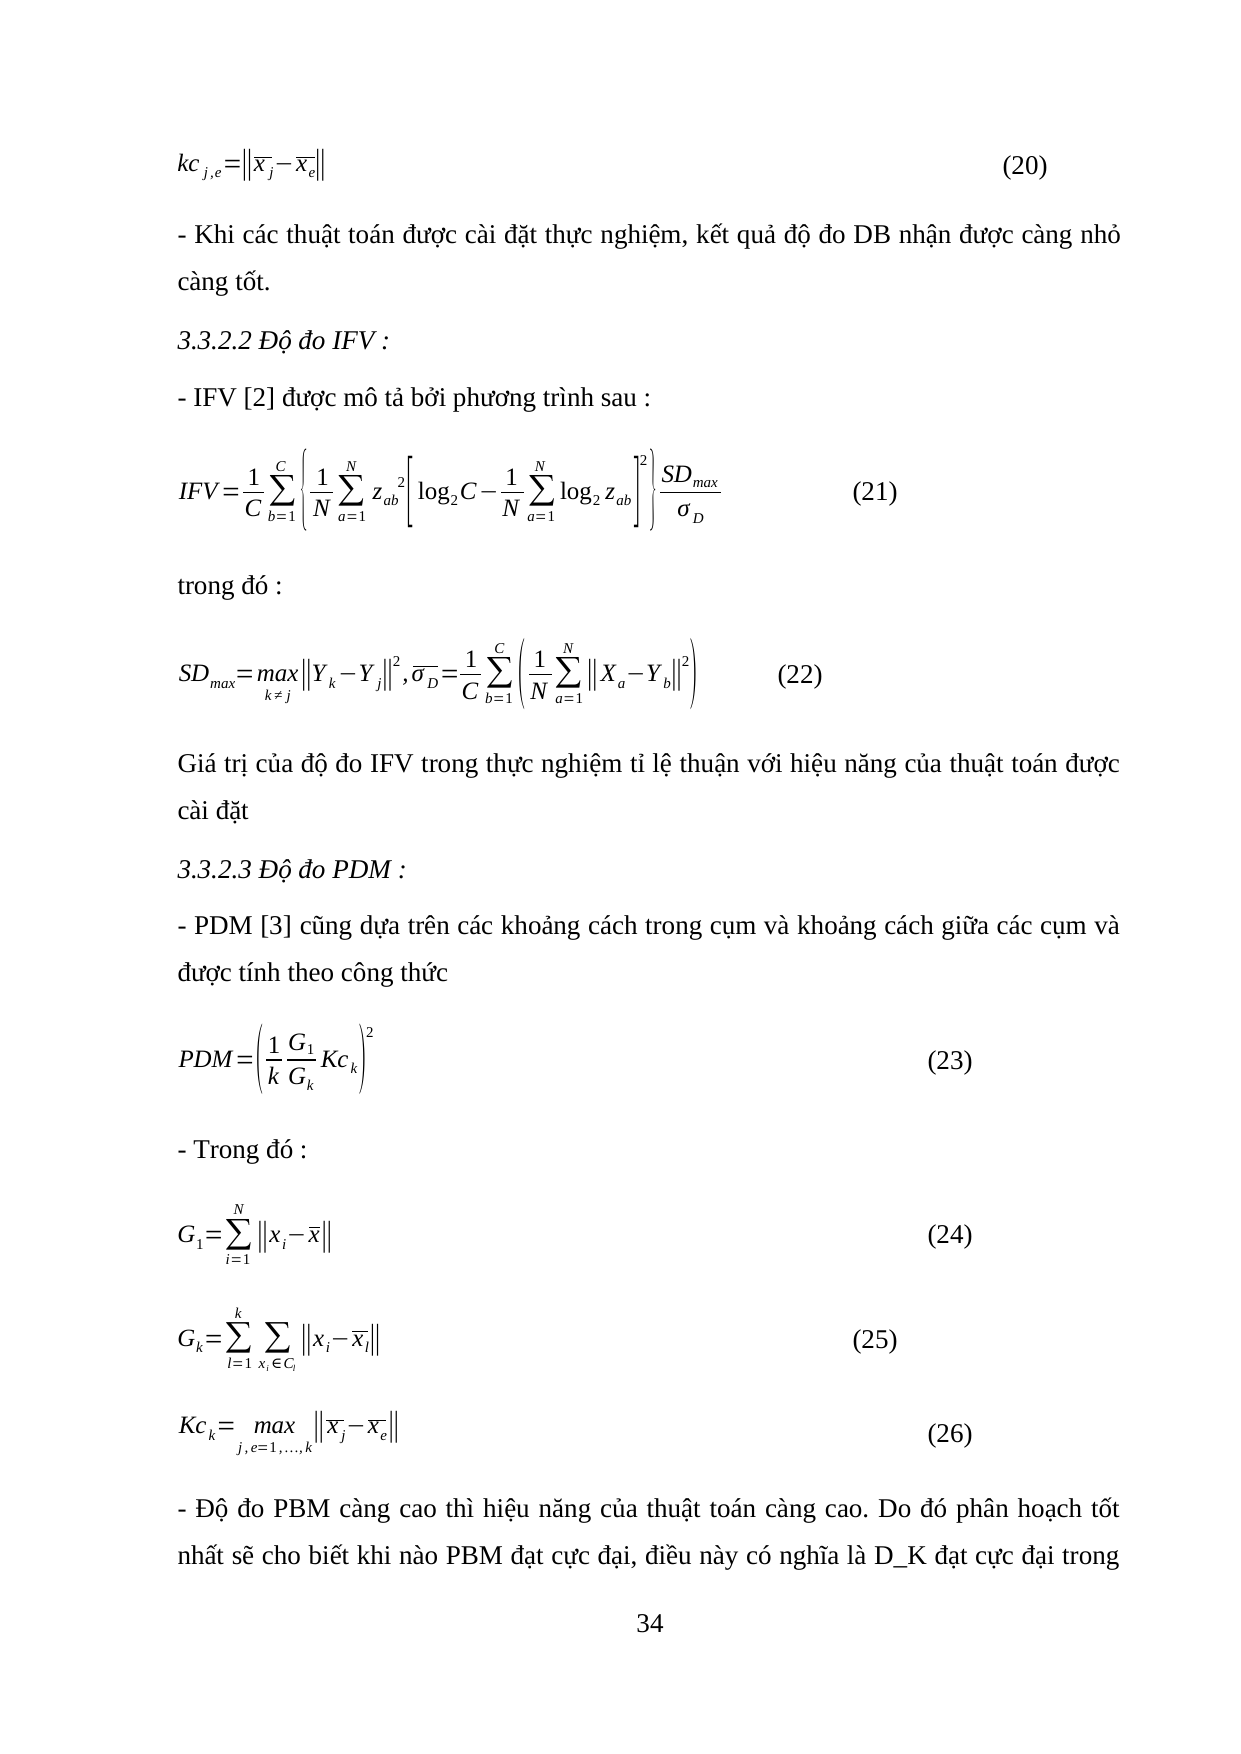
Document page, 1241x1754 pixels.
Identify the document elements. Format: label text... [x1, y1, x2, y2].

text Giá trị của độ đo IFV trong thực nghiệm tỉ lệ thuận với hiệu năng của thuật toán được cài đặt [177, 747, 1122, 825]
text - PDM [3] cũng dựa trên các khoảng cách trong cụm và khoảng cách giữa các cụm và được tính theo công thức [177, 909, 1122, 987]
subtitle 3.3.2.3 Độ đo PDM : [177, 853, 1122, 884]
text (22) [177, 637, 1122, 711]
text trong đó : [177, 569, 1122, 600]
text (20) [177, 148, 1122, 182]
text (25) [177, 1304, 1122, 1374]
text - Trong đó : [177, 1133, 1122, 1164]
text (21) [177, 448, 1122, 533]
text (24) [177, 1201, 1122, 1268]
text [177, 1492, 1122, 1570]
text - Khi các thuật toán được cài đặt thực nghiệm, kết quả độ đo DB nhận được càng nhỏ càng tốt. [177, 219, 1122, 296]
text - IFV [2] được mô tả bởi phương trình sau : [177, 381, 1122, 412]
subtitle 3.3.2.2 Độ đo IFV : [177, 324, 1122, 356]
text (26) [177, 1410, 1122, 1456]
text (23) [177, 1023, 1122, 1097]
